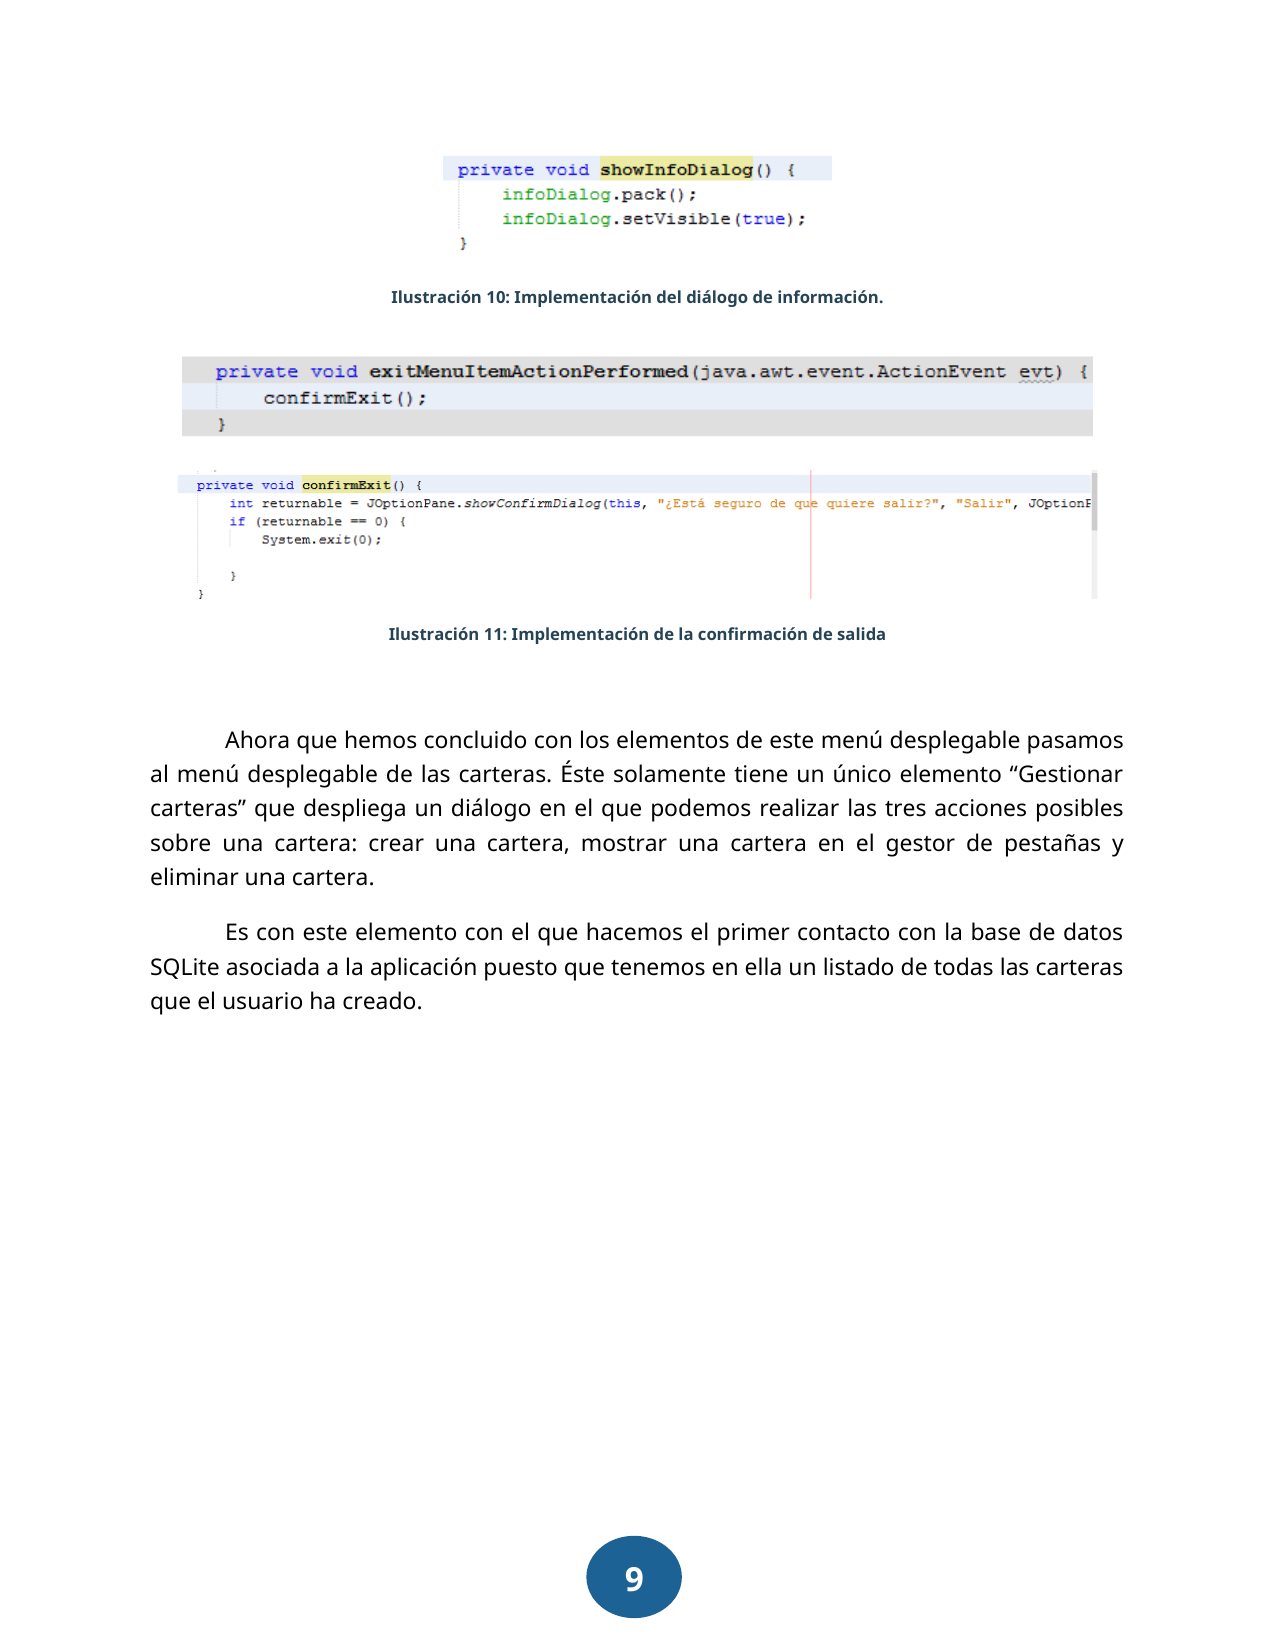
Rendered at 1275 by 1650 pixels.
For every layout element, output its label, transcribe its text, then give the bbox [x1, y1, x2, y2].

text Ilustración 11: Implementación de la confirmación de salida [150, 623, 1125, 645]
picture [443, 150, 833, 262]
picture [177, 470, 1098, 599]
text Ilustración 10: Implementación del diálogo de información. [150, 286, 1125, 309]
picture [182, 331, 1093, 447]
text Es con este elemento con el que hacemos el primer contacto con la base de datos SQLite asociada a la aplicación puesto que tenemos en ella un listado de todas las carteras que el usuario ha creado. [150, 916, 1125, 1016]
text Ahora que hemos concluido con los elementos de este menú desplegable pasamos al menú desplegable de las carteras. Éste solamente tiene un único elemento “Gestionar carteras” que despliega un diálogo en el que podemos realizar las tres acciones posibles sobre una cartera: crear una cartera, mostrar una cartera en el gestor de pestañas y eliminar una cartera. [150, 724, 1125, 892]
